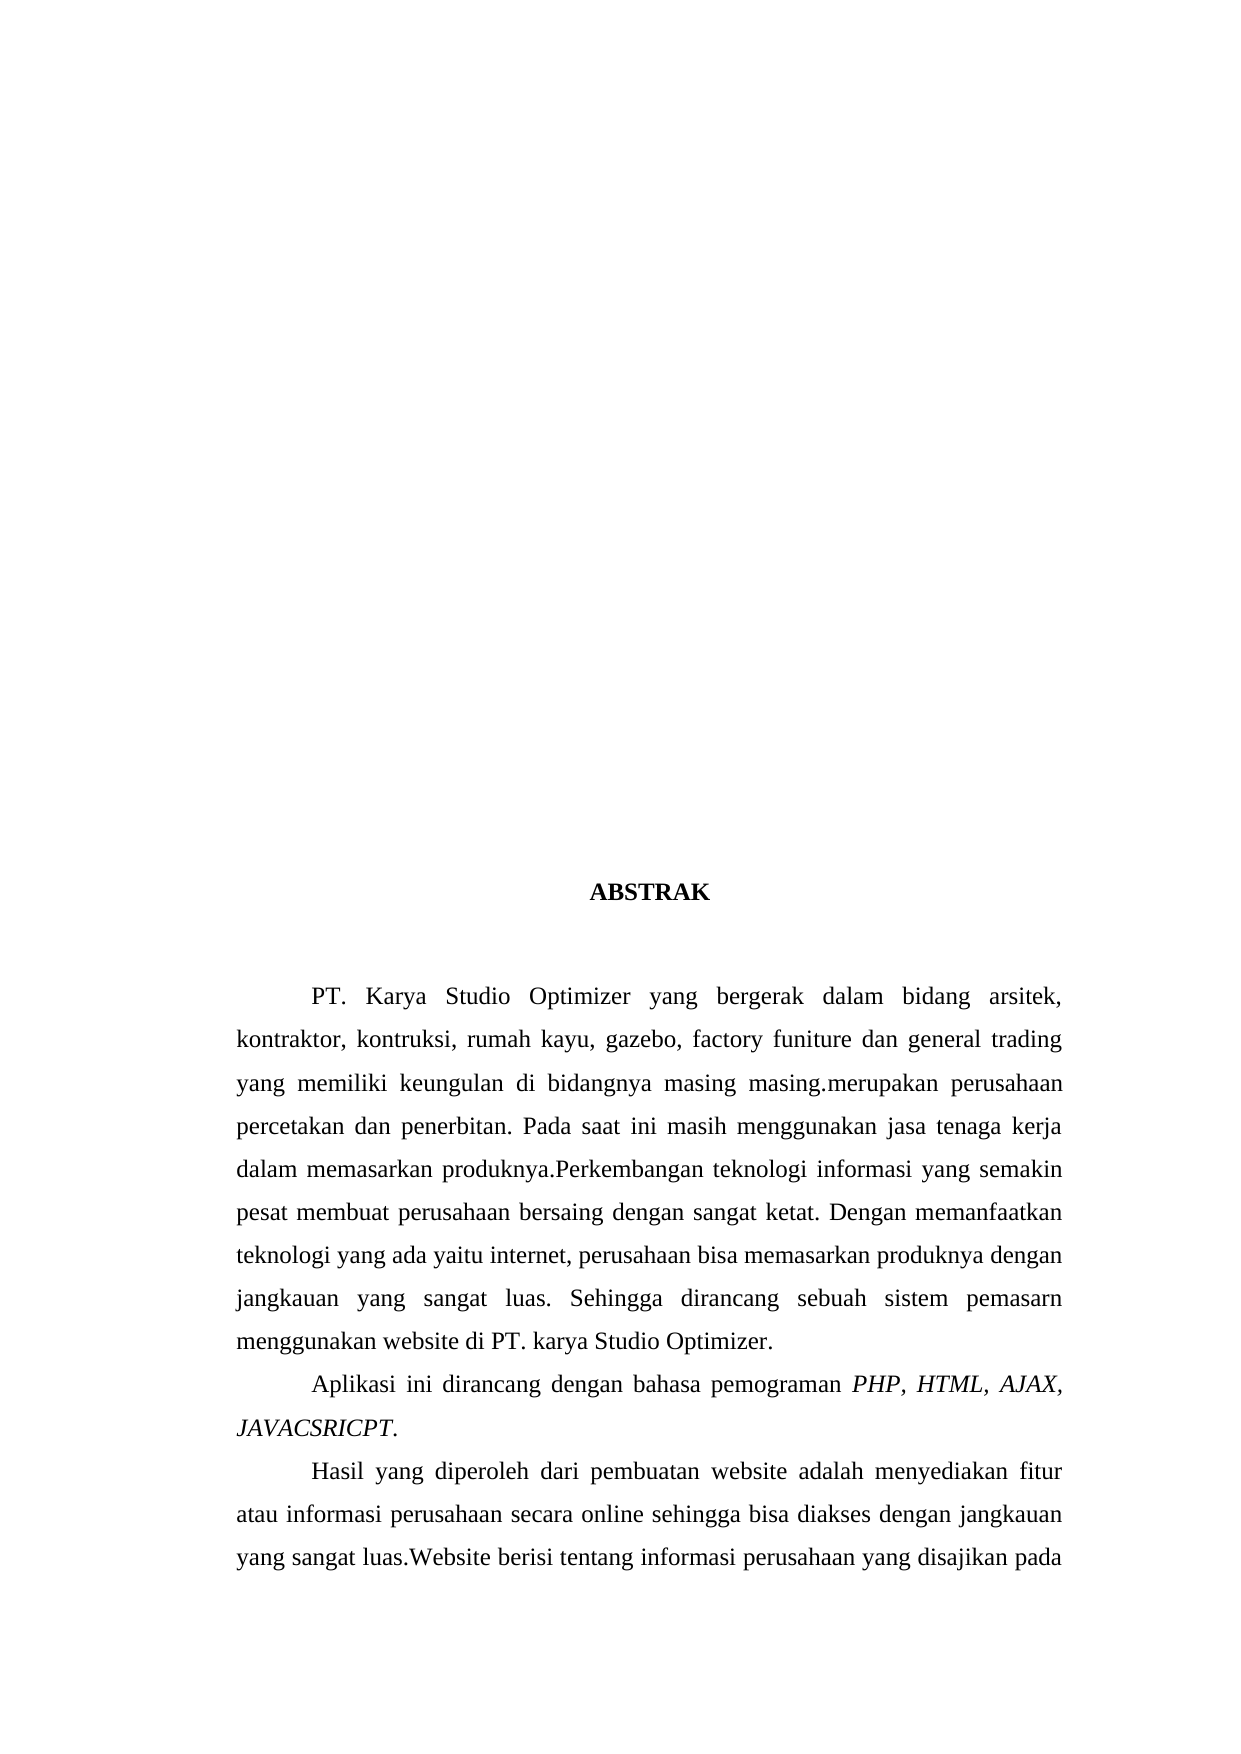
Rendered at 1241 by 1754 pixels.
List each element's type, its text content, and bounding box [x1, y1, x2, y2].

text ABSTRAK [236, 877, 1063, 906]
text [236, 1456, 1063, 1571]
text Aplikasi ini dirancang dengan bahasa pemograman PHP, HTML, AJAX, JAVACSRICPT. [236, 1369, 1063, 1441]
text PT. Karya Studio Optimizer yang bergerak dalam bidang arsitek, kontraktor, kontruksi, rumah kayu, gazebo, factory funiture dan general trading yang memiliki keungulan di bidangnya masing masing.merupakan perusahaan percetakan dan penerbitan. Pada saat ini masih menggunakan jasa tenaga kerja dalam memasarkan produknya.Perkembangan teknologi informasi yang semakin pesat membuat perusahaan bersaing dengan sangat ketat. Dengan memanfaatkan teknologi yang ada yaitu internet, perusahaan bisa memasarkan produknya dengan jangkauan yang sangat luas. Sehingga dirancang sebuah sistem pemasarn menggunakan website di PT. karya Studio Optimizer. [236, 981, 1063, 1355]
